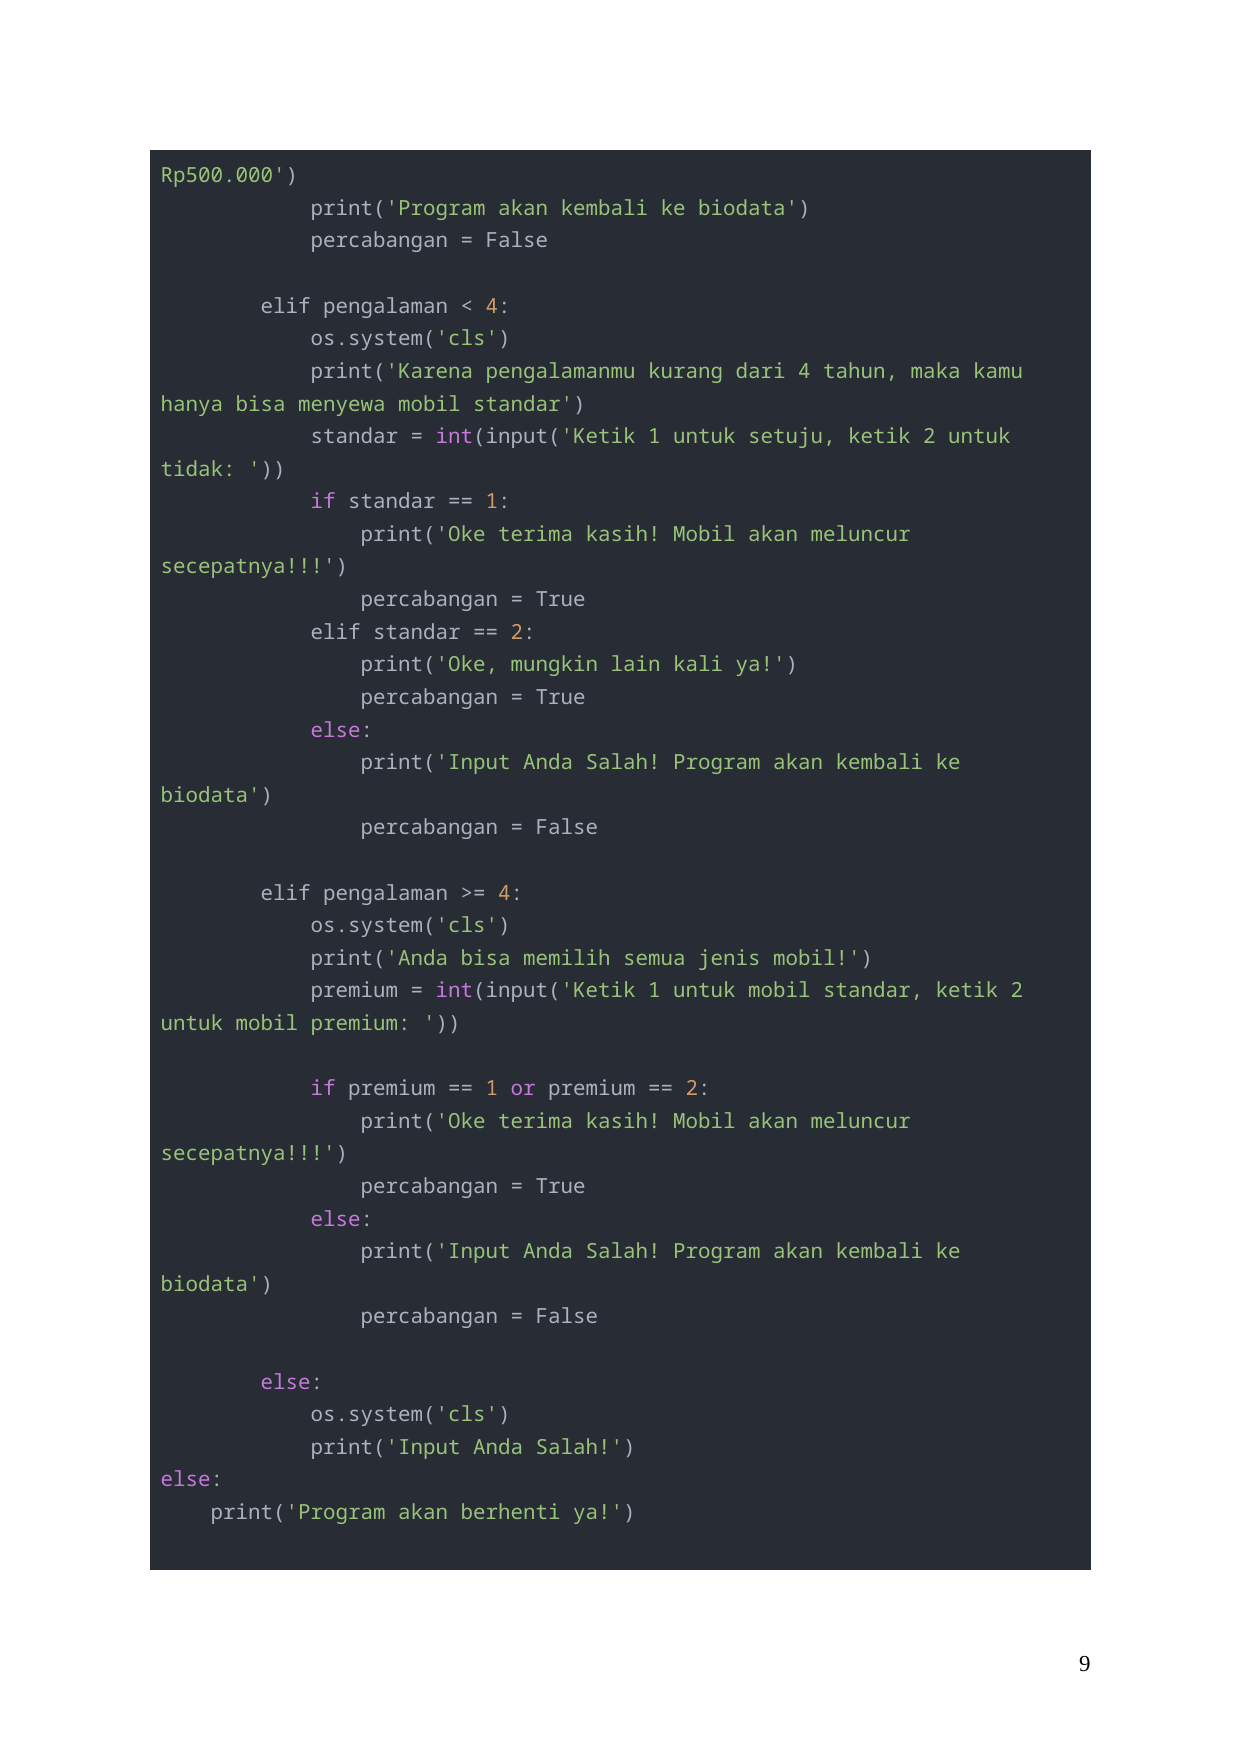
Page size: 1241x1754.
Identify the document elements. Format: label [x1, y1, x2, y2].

table_header [150, 150, 1091, 1570]
